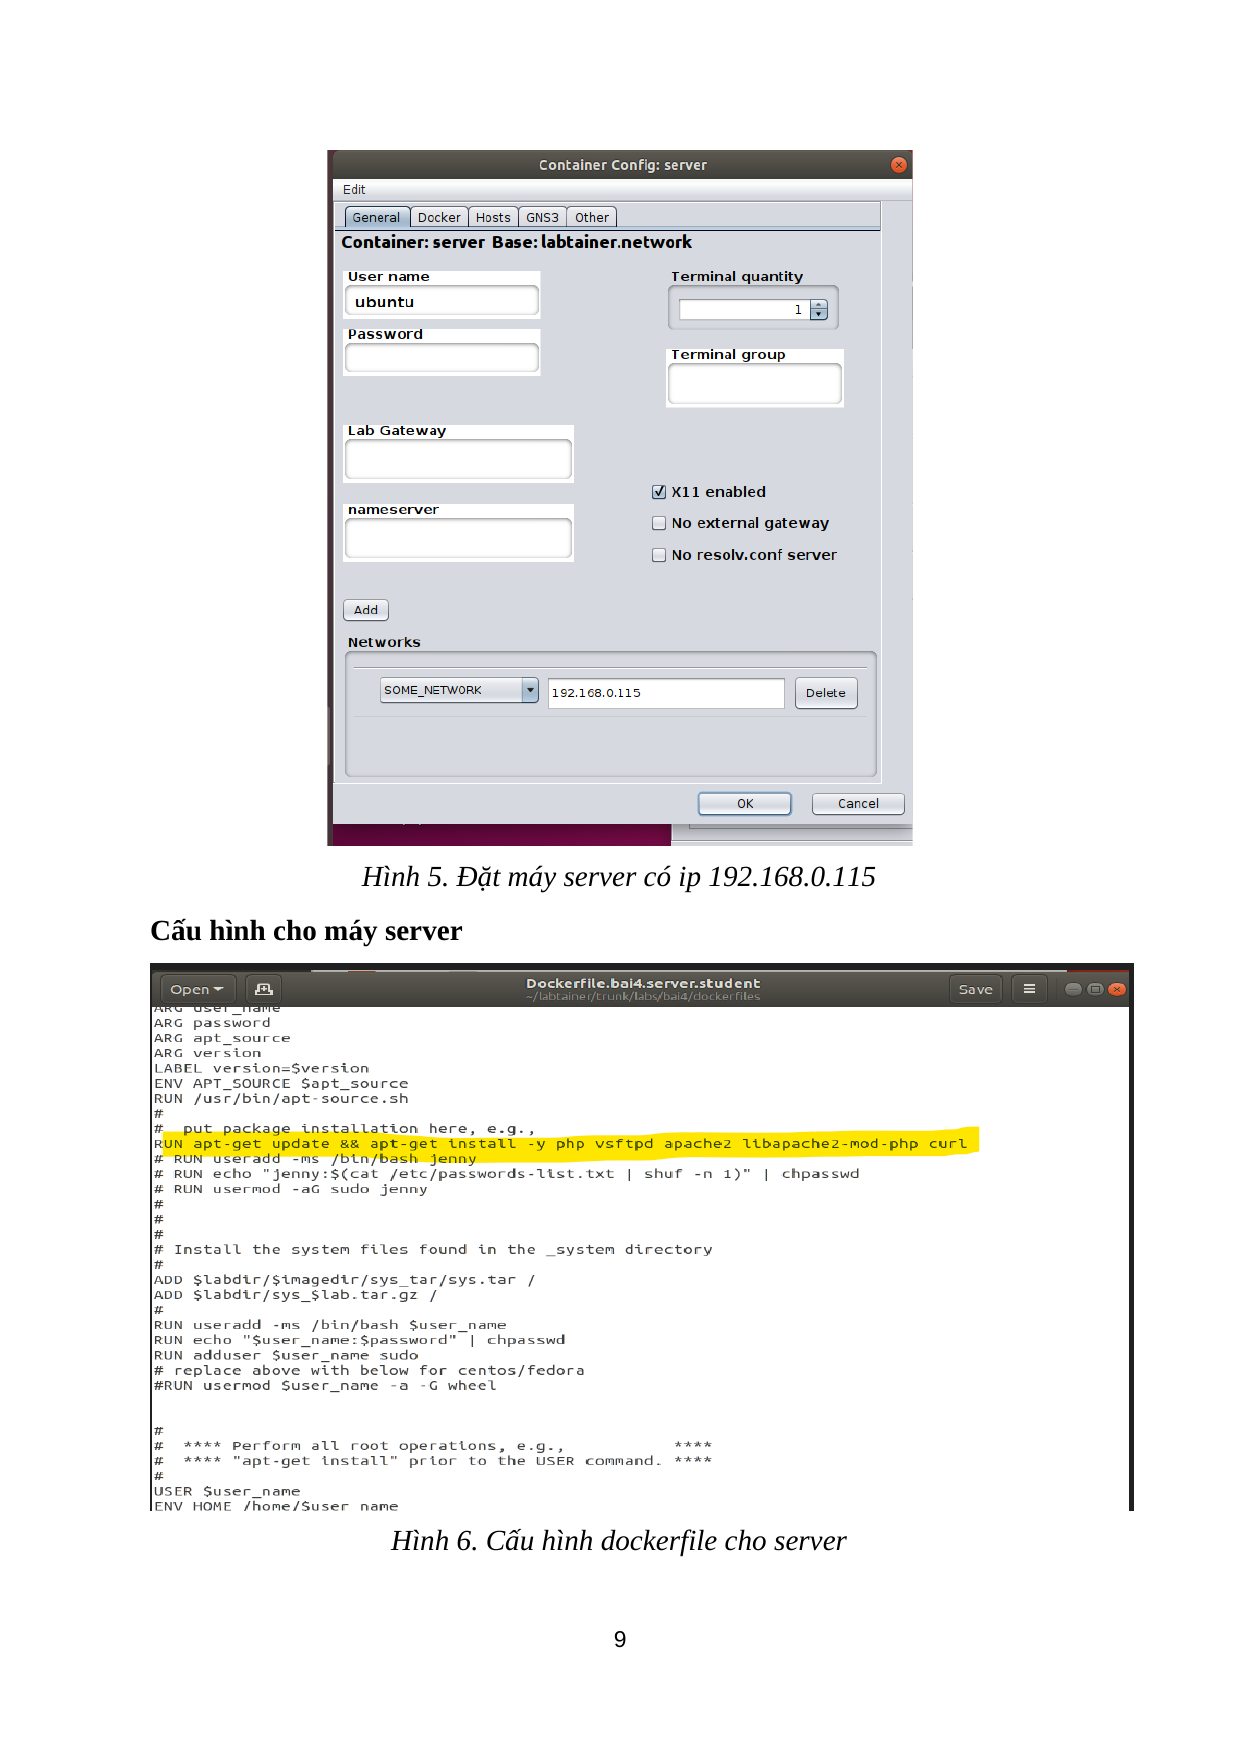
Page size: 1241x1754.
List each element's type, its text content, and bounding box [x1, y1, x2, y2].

text Cấu hình cho máy server [150, 913, 1090, 947]
picture [150, 963, 1134, 1511]
picture [327, 150, 913, 846]
